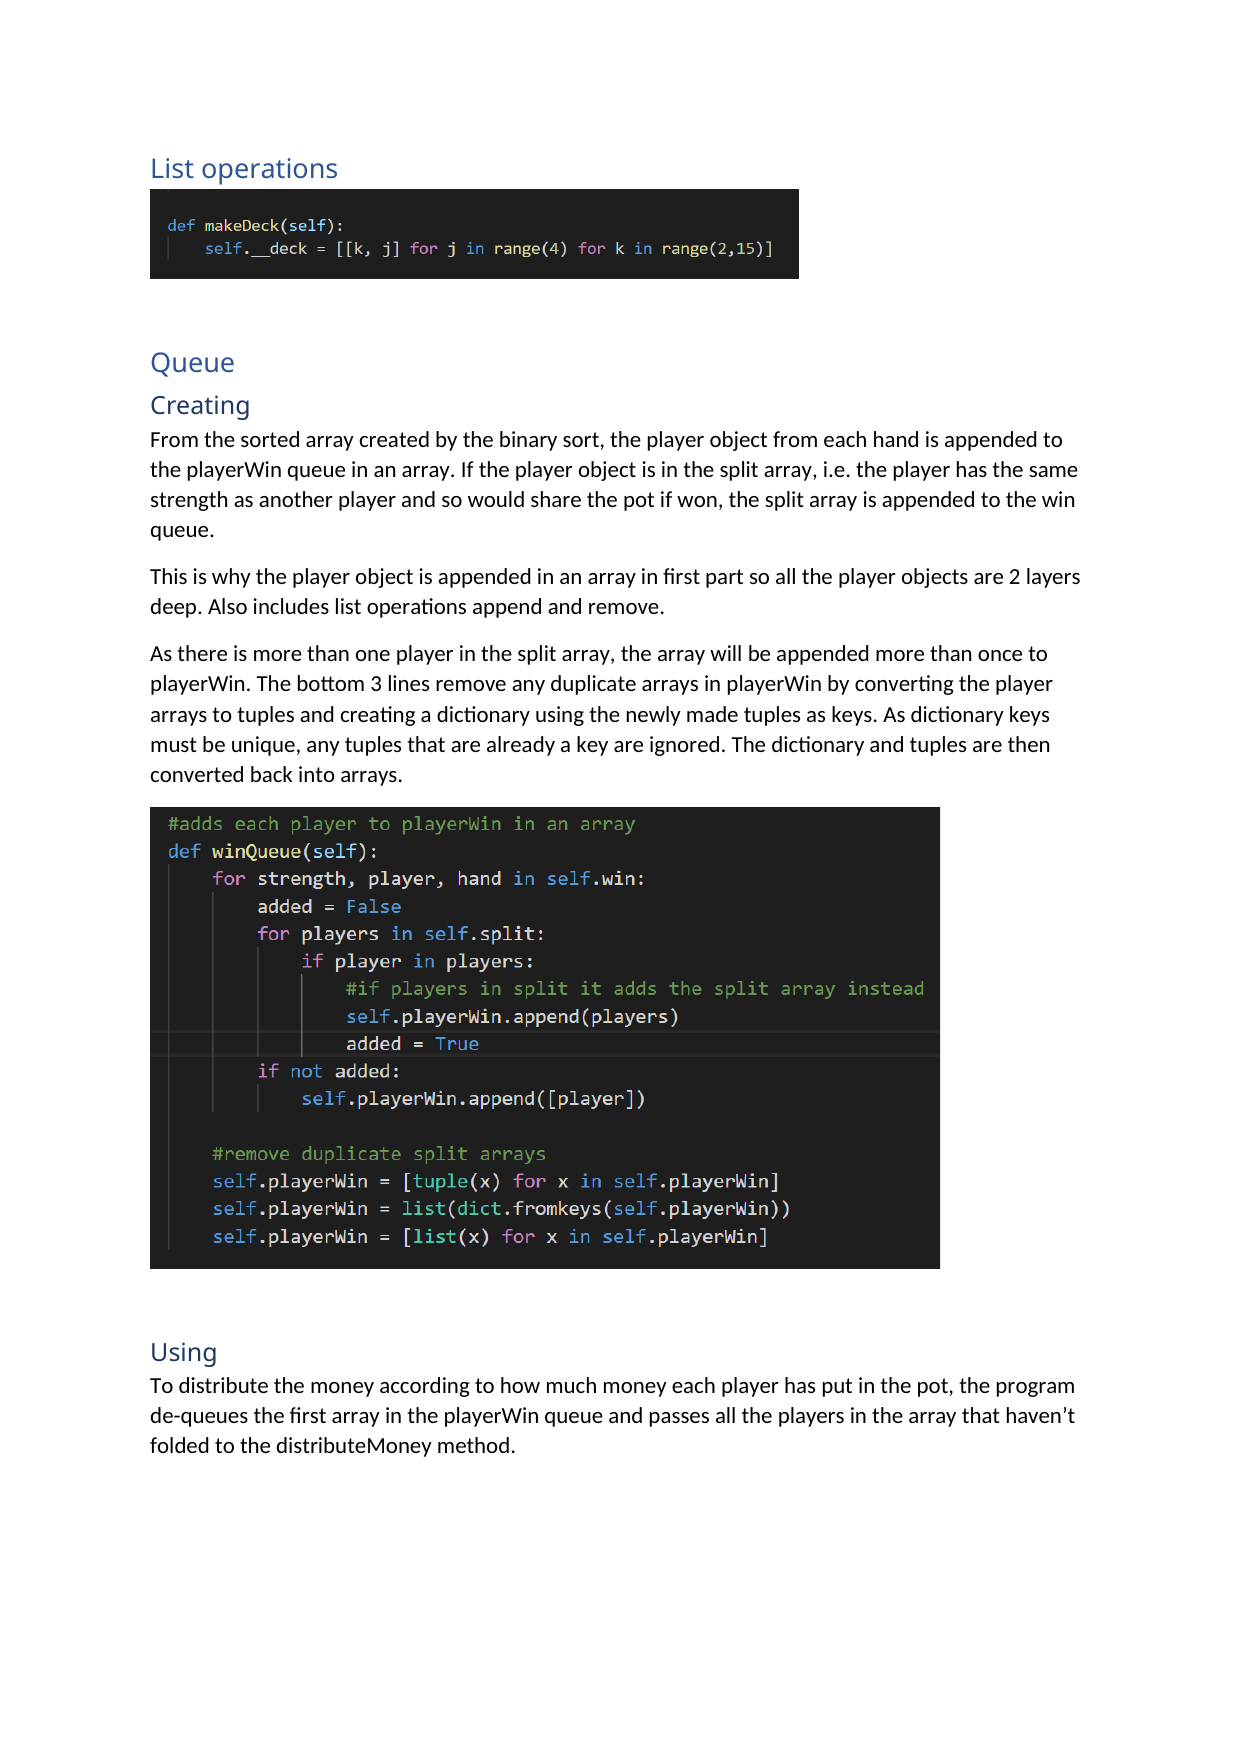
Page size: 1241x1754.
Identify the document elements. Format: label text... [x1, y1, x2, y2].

subtitle Creating [150, 388, 1090, 422]
picture [150, 189, 799, 279]
subtitle Using [150, 1334, 1090, 1368]
text This is why the player object is appended in an array in first part so all the player objects are 2 layers deep. Also includes list operations append and remove. [150, 562, 1090, 620]
text As there is more than one player in the split array, the array will be appended more than once to playerWin. The bottom 3 lines remove any duplicate arrays in playerWin by converting the player arrays to tuples and creating a dictionary using the newly made tuples as keys. As dictionary keys must be unique, any tuples that are already a key are ignored. The dictionary and tuples are then converted back into arrays. [150, 639, 1090, 788]
text To distribute the money according to how much money each player has put in the pot, the program de-queues the first array in the playerWin queue and passes all the players in the array that haven’t folded to the distributeMoney method. [150, 1371, 1090, 1460]
subtitle Queue [150, 344, 1090, 381]
subtitle List operations [150, 150, 1090, 187]
picture [150, 807, 941, 1269]
text From the sorted array created by the binary sort, the player object from each hand is appended to the playerWin queue in an array. If the player object is in the split array, i.e. the player has the same strength as another player and so would share the pot if won, the split array is appended to the win queue. [150, 425, 1090, 543]
